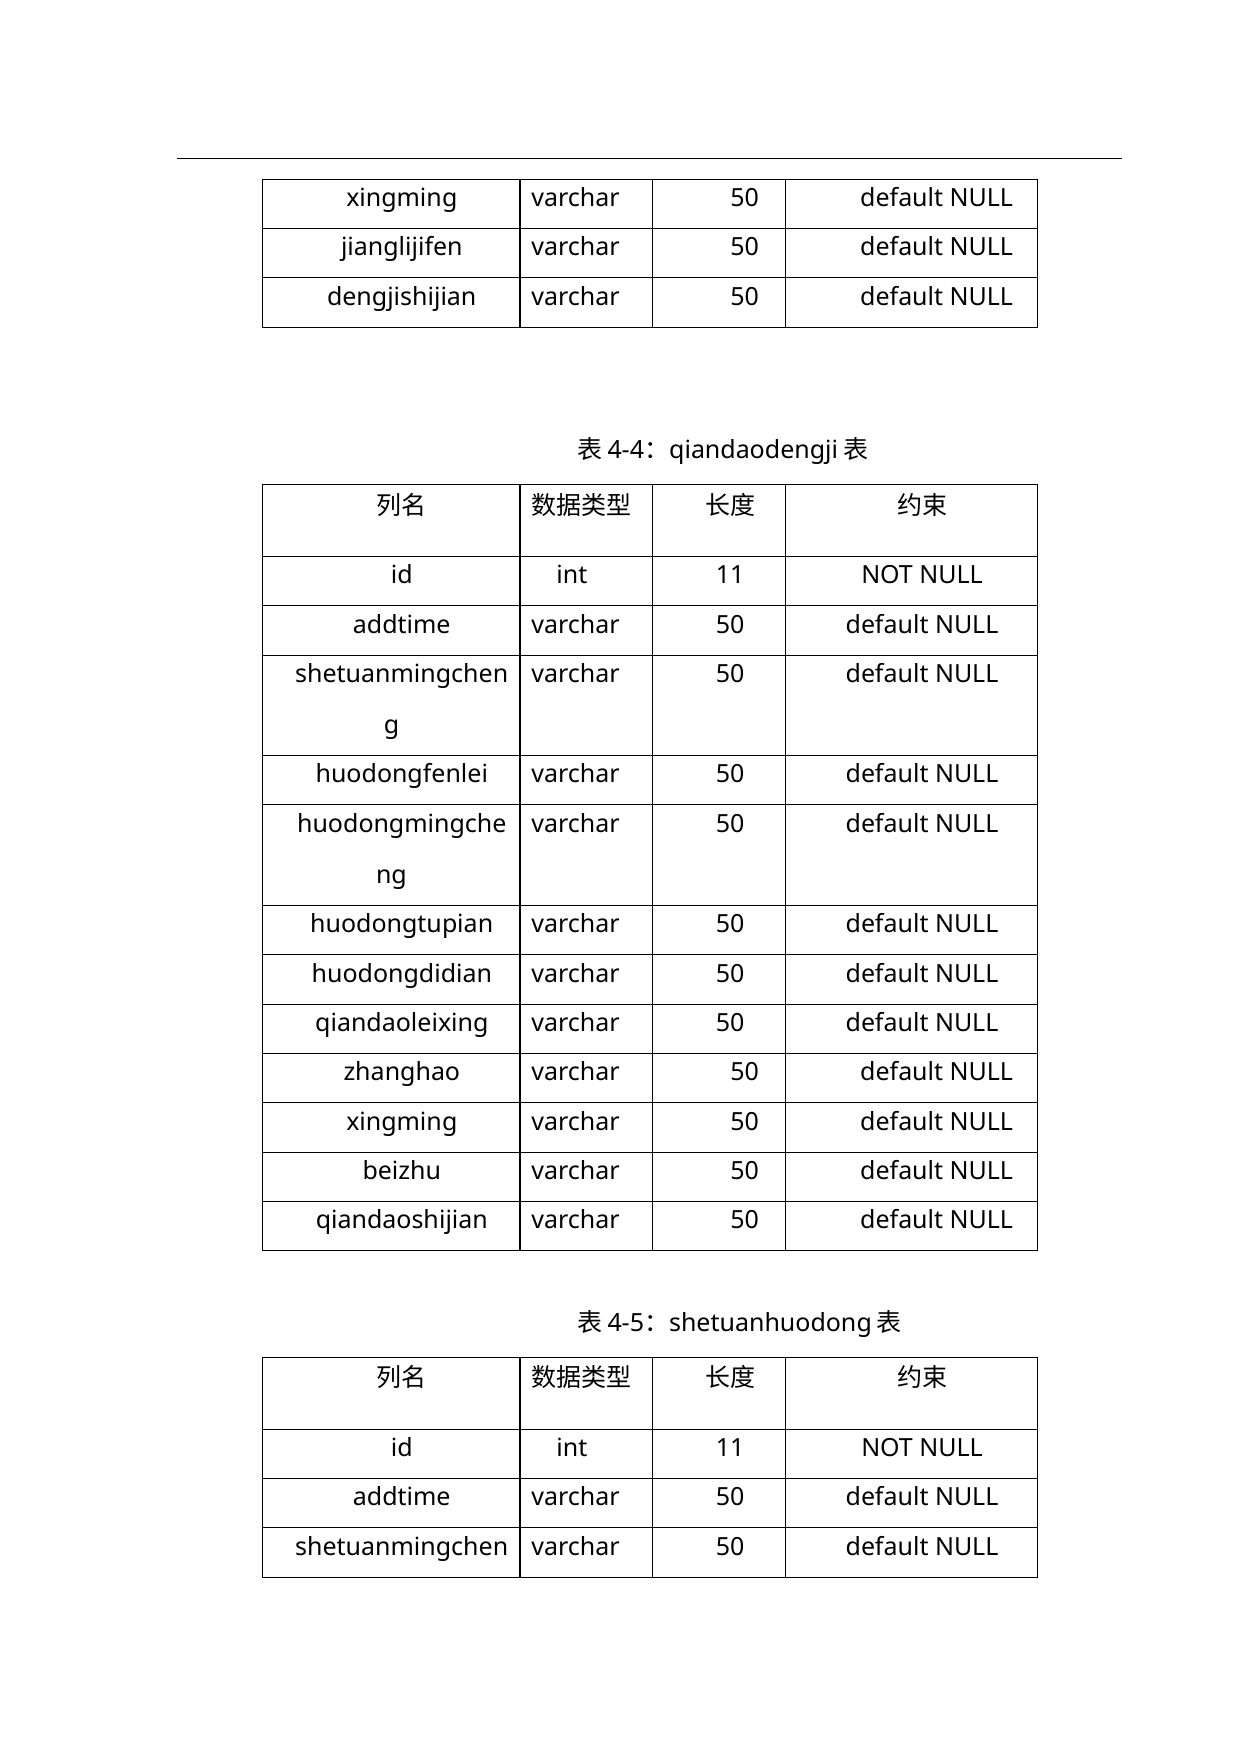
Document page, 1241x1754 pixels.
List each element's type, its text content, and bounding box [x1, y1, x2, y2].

table_cell default NULL [786, 906, 1037, 954]
table_cell huodongfenlei [263, 756, 519, 804]
table_cell default NULL [786, 278, 1037, 327]
table_cell varchar [521, 656, 652, 755]
text 表4-4：qiandaodengji表 [177, 430, 1122, 466]
table_cell 50 [653, 180, 785, 228]
table_cell varchar [521, 180, 652, 228]
table_cell id [263, 1430, 519, 1478]
table_cell varchar [521, 1054, 652, 1102]
table_cell int [521, 557, 652, 605]
table_cell NOT NULL [786, 557, 1037, 605]
table_cell beizhu [263, 1153, 519, 1201]
table_cell default NULL [786, 1103, 1037, 1152]
table_cell default NULL [786, 1153, 1037, 1201]
table_cell varchar [521, 955, 652, 1003]
table_cell dengjishijian [263, 278, 519, 327]
table_cell varchar [521, 906, 652, 954]
table_cell varchar [521, 805, 652, 905]
table_cell huodongmingcheng [263, 805, 519, 905]
table_header 约束 [786, 1358, 1037, 1428]
table_cell default NULL [786, 1005, 1037, 1053]
table_header 数据类型 [521, 1358, 652, 1428]
table_cell jianglijifen [263, 229, 519, 277]
table_cell addtime [263, 1479, 519, 1527]
table_cell 50 [653, 1103, 785, 1152]
table_header 数据类型 [521, 485, 652, 556]
table_cell 50 [653, 1005, 785, 1053]
table_cell default NULL [786, 1202, 1037, 1250]
table_cell int [521, 1430, 652, 1478]
table_cell varchar [521, 1479, 652, 1527]
table_cell zhanghao [263, 1054, 519, 1102]
table_cell 50 [653, 1054, 785, 1102]
table_cell 11 [653, 557, 785, 605]
table_cell 50 [653, 1479, 785, 1527]
table_cell 11 [653, 1430, 785, 1478]
table_cell 50 [653, 656, 785, 755]
table_cell default NULL [786, 756, 1037, 804]
table_cell varchar [521, 1005, 652, 1053]
table_cell NOT NULL [786, 1430, 1037, 1478]
table_cell varchar [521, 278, 652, 327]
table_cell 50 [653, 955, 785, 1003]
table_cell varchar [521, 606, 652, 654]
table_header 列名 [263, 1358, 519, 1428]
table_cell 50 [653, 229, 785, 277]
table_cell 50 [653, 756, 785, 804]
table_cell varchar [521, 756, 652, 804]
table_cell default NULL [786, 606, 1037, 654]
table_cell xingming [263, 1103, 519, 1152]
table_cell varchar [521, 1528, 652, 1577]
table_cell default NULL [786, 955, 1037, 1003]
table_cell 50 [653, 1153, 785, 1201]
table_cell 50 [653, 906, 785, 954]
table_cell varchar [521, 229, 652, 277]
text 表4-5：shetuanhuodong表 [177, 1302, 1122, 1339]
table_cell addtime [263, 606, 519, 654]
table_cell 50 [653, 805, 785, 905]
table_cell xingming [263, 180, 519, 228]
table_cell qiandaoshijian [263, 1202, 519, 1250]
table_cell varchar [521, 1153, 652, 1201]
table_cell default NULL [786, 1528, 1037, 1577]
table_header 长度 [653, 1358, 785, 1428]
table_cell shetuanmingcheng [263, 1528, 519, 1577]
table_cell huodongtupian [263, 906, 519, 954]
table_cell default NULL [786, 180, 1037, 228]
table_cell varchar [521, 1103, 652, 1152]
table_header 列名 [263, 485, 519, 556]
table_cell 50 [653, 1528, 785, 1577]
table_cell 50 [653, 278, 785, 327]
table_cell id [263, 557, 519, 605]
table_cell default NULL [786, 1054, 1037, 1102]
table_cell varchar [521, 1202, 652, 1250]
table_cell default NULL [786, 805, 1037, 905]
table_cell 50 [653, 1202, 785, 1250]
table_cell shetuanmingcheng [263, 656, 519, 755]
table_cell huodongdidian [263, 955, 519, 1003]
table_cell default NULL [786, 656, 1037, 755]
table_header 长度 [653, 485, 785, 556]
table_header 约束 [786, 485, 1037, 556]
table_cell 50 [653, 606, 785, 654]
table_cell qiandaoleixing [263, 1005, 519, 1053]
table_cell default NULL [786, 1479, 1037, 1527]
table_cell default NULL [786, 229, 1037, 277]
